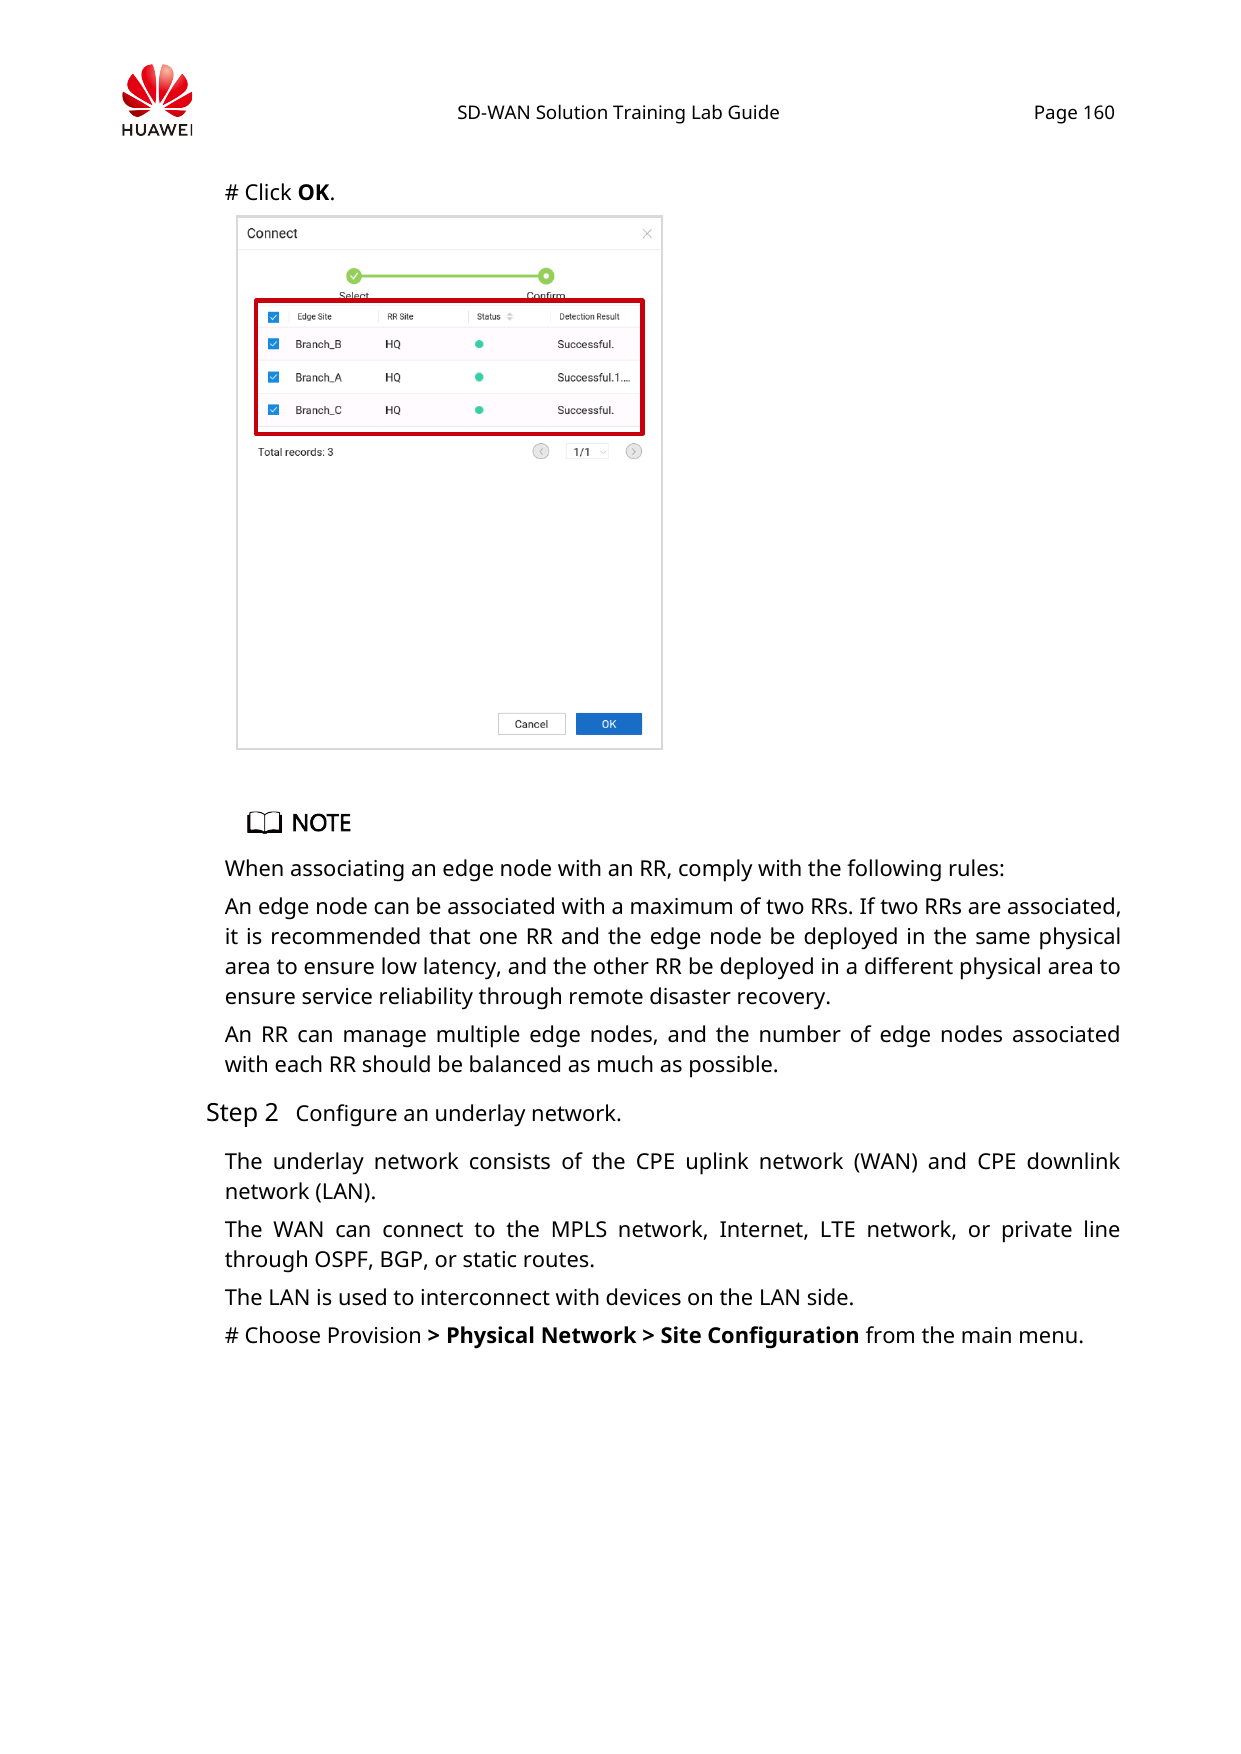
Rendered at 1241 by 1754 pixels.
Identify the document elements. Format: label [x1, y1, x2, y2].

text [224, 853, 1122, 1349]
picture [238, 218, 661, 748]
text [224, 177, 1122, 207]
picture [236, 801, 360, 845]
picture [122, 64, 193, 136]
